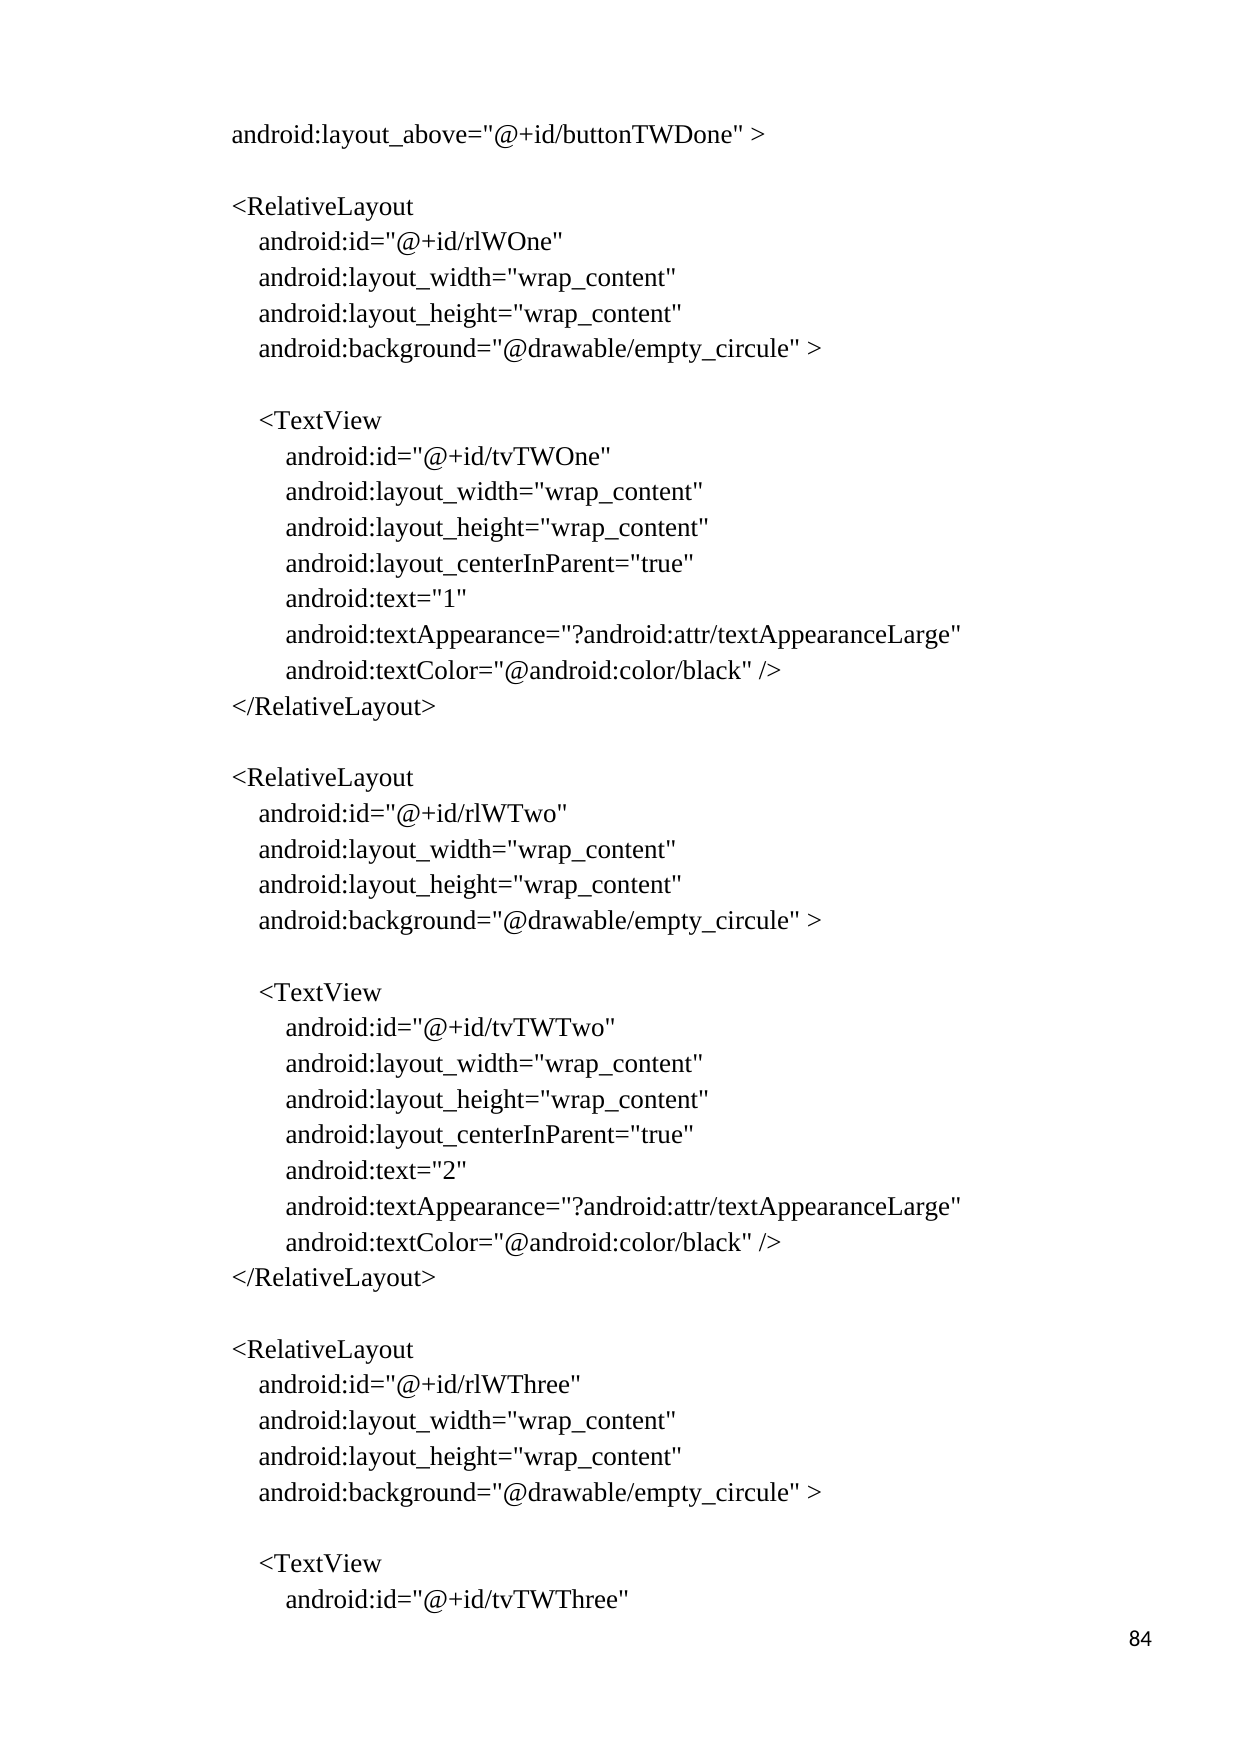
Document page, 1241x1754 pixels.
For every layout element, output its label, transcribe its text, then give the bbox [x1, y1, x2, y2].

text android:layout_centerInParent="true" [177, 1118, 1152, 1150]
text android:background="@drawable/empty_circule" > [177, 904, 1152, 935]
text android:textAppearance="?android:attr/textAppearanceLarge" [177, 1190, 1152, 1221]
text android:layout_above="@+id/buttonTWDone" > [177, 118, 1152, 149]
text android:layout_height="wrap_content" [177, 868, 1152, 899]
text android:background="@drawable/empty_circule" > [177, 332, 1152, 364]
text android:layout_width="wrap_content" [177, 1404, 1152, 1436]
text <RelativeLayout [177, 1333, 1152, 1364]
text android:layout_width="wrap_content" [177, 261, 1152, 292]
text android:id="@+id/tvTWOne" [177, 440, 1152, 471]
text android:layout_height="wrap_content" [177, 297, 1152, 328]
text android:id="@+id/tvTWThree" [177, 1583, 1152, 1614]
text android:id="@+id/rlWTwo" [177, 797, 1152, 828]
text android:id="@+id/rlWOne" [177, 225, 1152, 256]
text </RelativeLayout> [177, 690, 1152, 721]
text android:textColor="@android:color/black" /> [177, 1226, 1152, 1257]
text <TextView [177, 976, 1152, 1007]
text android:id="@+id/tvTWTwo" [177, 1011, 1152, 1042]
text <TextView [177, 404, 1152, 435]
text <RelativeLayout [177, 761, 1152, 792]
text android:layout_width="wrap_content" [177, 1047, 1152, 1078]
text <RelativeLayout [177, 189, 1152, 221]
text android:textColor="@android:color/black" /> [177, 654, 1152, 685]
text android:layout_height="wrap_content" [177, 1440, 1152, 1471]
text android:textAppearance="?android:attr/textAppearanceLarge" [177, 618, 1152, 649]
text </RelativeLayout> [177, 1261, 1152, 1293]
text android:layout_centerInParent="true" [177, 547, 1152, 578]
text android:id="@+id/rlWThree" [177, 1369, 1152, 1400]
text android:layout_width="wrap_content" [177, 833, 1152, 864]
text <TextView [177, 1547, 1152, 1578]
text android:layout_height="wrap_content" [177, 1083, 1152, 1114]
text android:background="@drawable/empty_circule" > [177, 1476, 1152, 1507]
text android:layout_width="wrap_content" [177, 475, 1152, 507]
text android:layout_height="wrap_content" [177, 511, 1152, 542]
text android:text="1" [177, 583, 1152, 614]
text android:text="2" [177, 1154, 1152, 1185]
